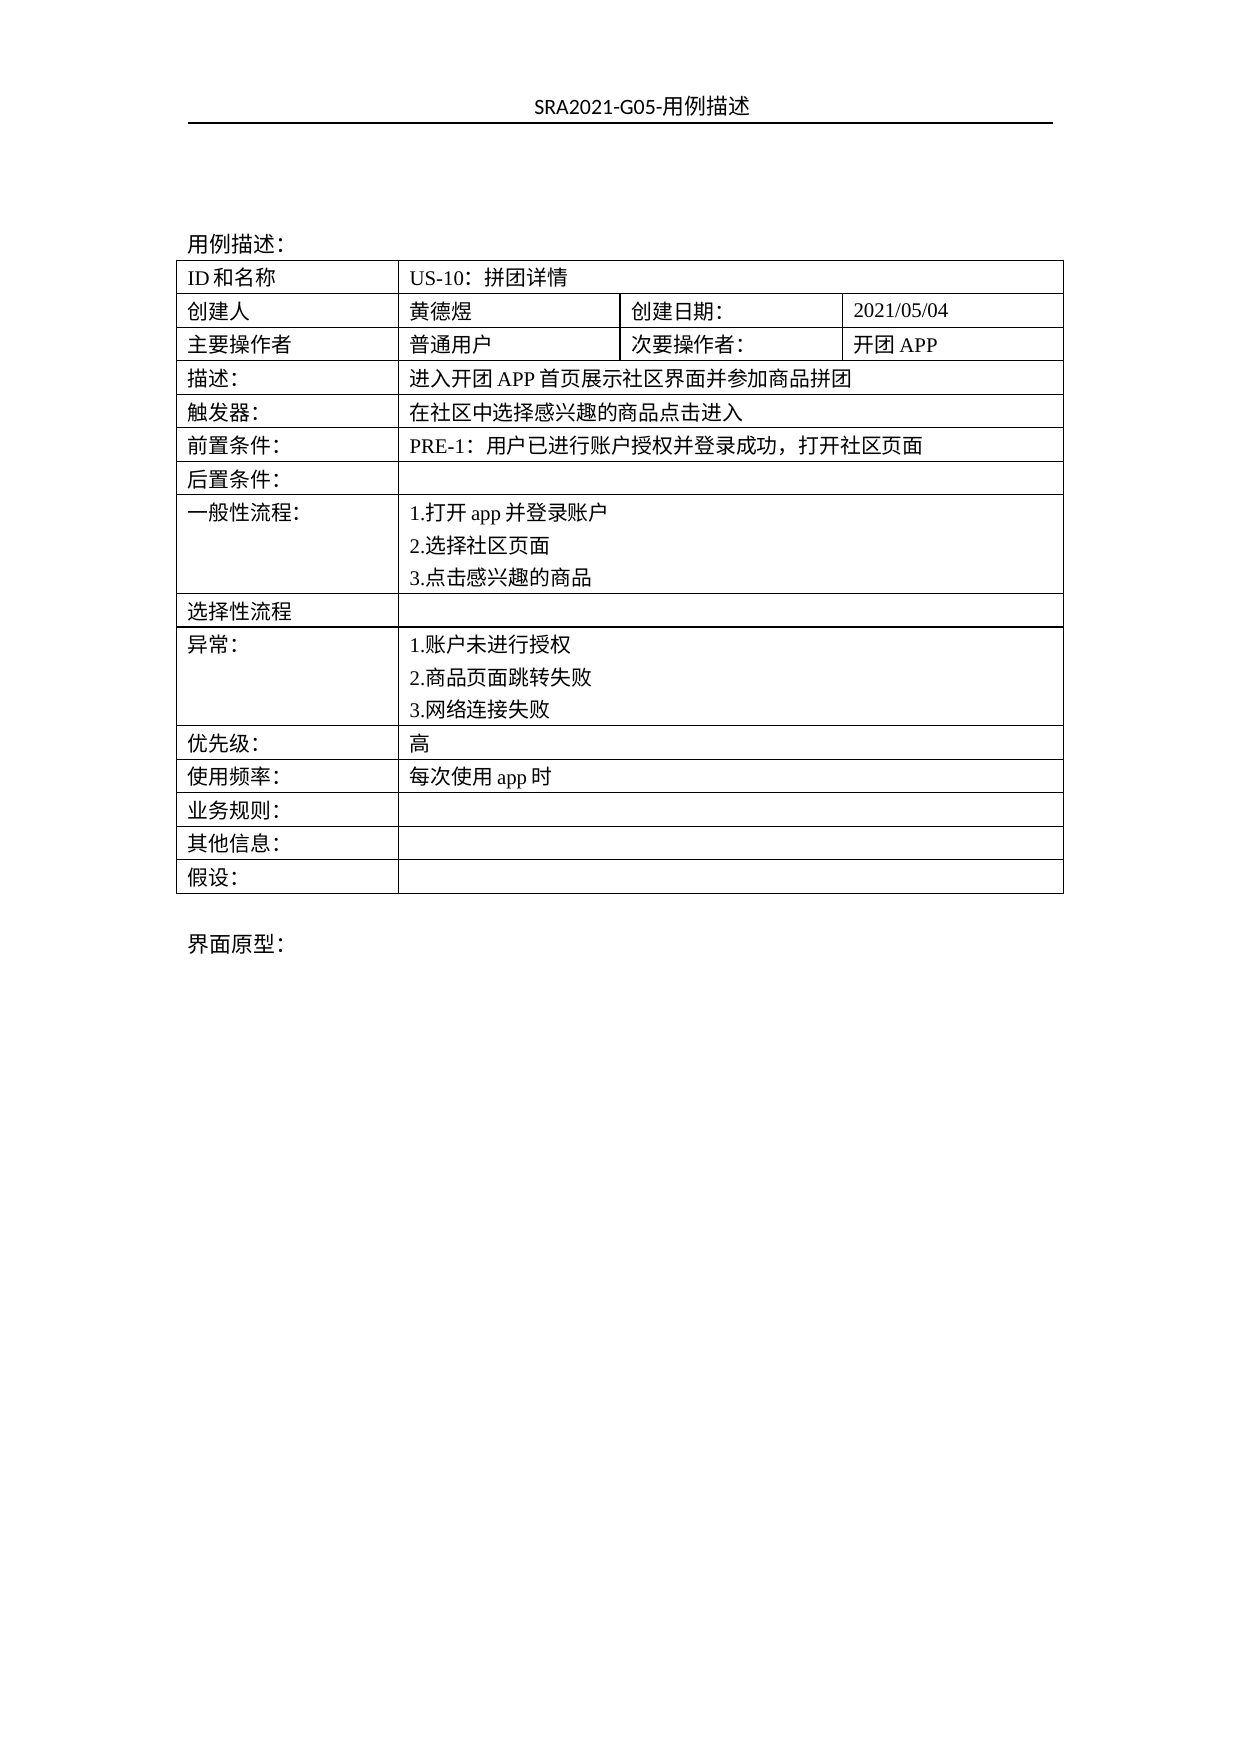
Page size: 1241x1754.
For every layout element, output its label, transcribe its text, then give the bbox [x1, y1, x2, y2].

table_cell 黄德煜 [399, 294, 619, 327]
table_cell 触发器： [177, 395, 398, 427]
table_cell 普通用户 [399, 328, 619, 360]
table_cell 在社区中选择感兴趣的商品点击进入 [399, 395, 1063, 427]
table_cell 主要操作者 [177, 328, 398, 360]
table_cell PRE-1：用户已进行账户授权并登录成功，打开社区页面 [399, 428, 1063, 461]
table_cell 1.打开app并登录账户 2.选择社区页面 3.点击感兴趣的商品 [399, 495, 1063, 593]
table_header ID和名称 [177, 261, 398, 293]
table_cell 优先级： [177, 726, 398, 758]
table_cell [399, 793, 1063, 826]
table_cell 描述： [177, 361, 398, 394]
table_cell 每次使用app时 [399, 760, 1063, 792]
table_cell 后置条件： [177, 462, 398, 494]
table_cell [399, 594, 1063, 626]
table_cell [399, 827, 1063, 859]
table_cell 创建人 [177, 294, 398, 327]
table_cell 1.账户未进行授权 2.商品页面跳转失败 3.网络连接失败 [399, 628, 1063, 725]
table_cell 一般性流程： [177, 495, 398, 593]
table_cell [399, 462, 1063, 494]
table_cell 进入开团APP首页展示社区界面并参加商品拼团 [399, 361, 1063, 394]
table_cell [399, 860, 1063, 893]
table_cell 前置条件： [177, 428, 398, 461]
table_cell 其他信息： [177, 827, 398, 859]
table_cell 业务规则： [177, 793, 398, 826]
table_cell 次要操作者： [621, 328, 842, 360]
table_cell 开团APP [843, 328, 1063, 360]
table_cell 高 [399, 726, 1063, 758]
table_cell 使用频率： [177, 760, 398, 792]
table_cell 选择性流程 [177, 594, 398, 626]
text 界面原型： [187, 926, 1053, 959]
table_header US-10：拼团详情 [399, 261, 1063, 293]
table_cell 2021/05/04 [843, 294, 1063, 327]
text 用例描述： [187, 227, 1053, 259]
table_cell 假设： [177, 860, 398, 893]
table_cell 创建日期： [621, 294, 842, 327]
table_cell 异常： [177, 628, 398, 725]
